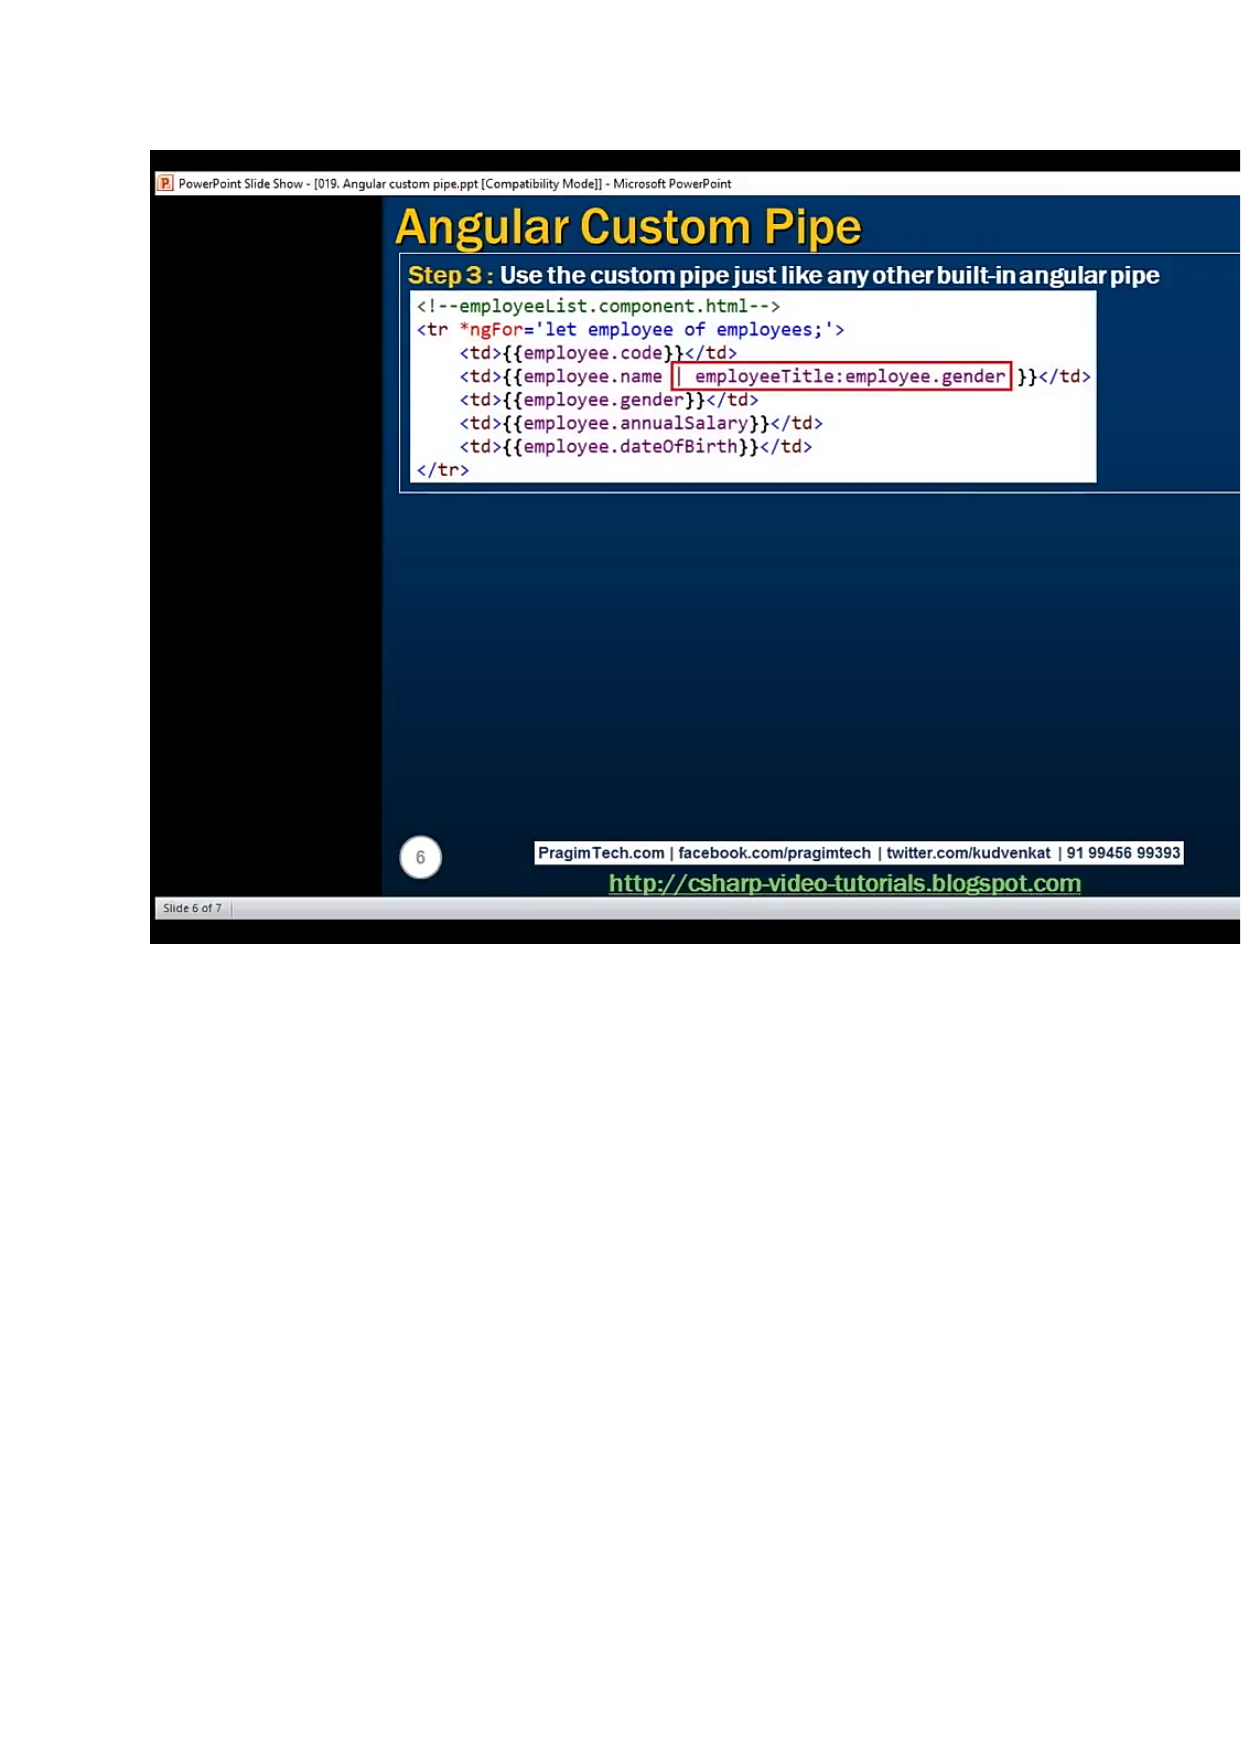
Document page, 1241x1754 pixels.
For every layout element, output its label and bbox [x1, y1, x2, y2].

picture [150, 150, 1241, 944]
